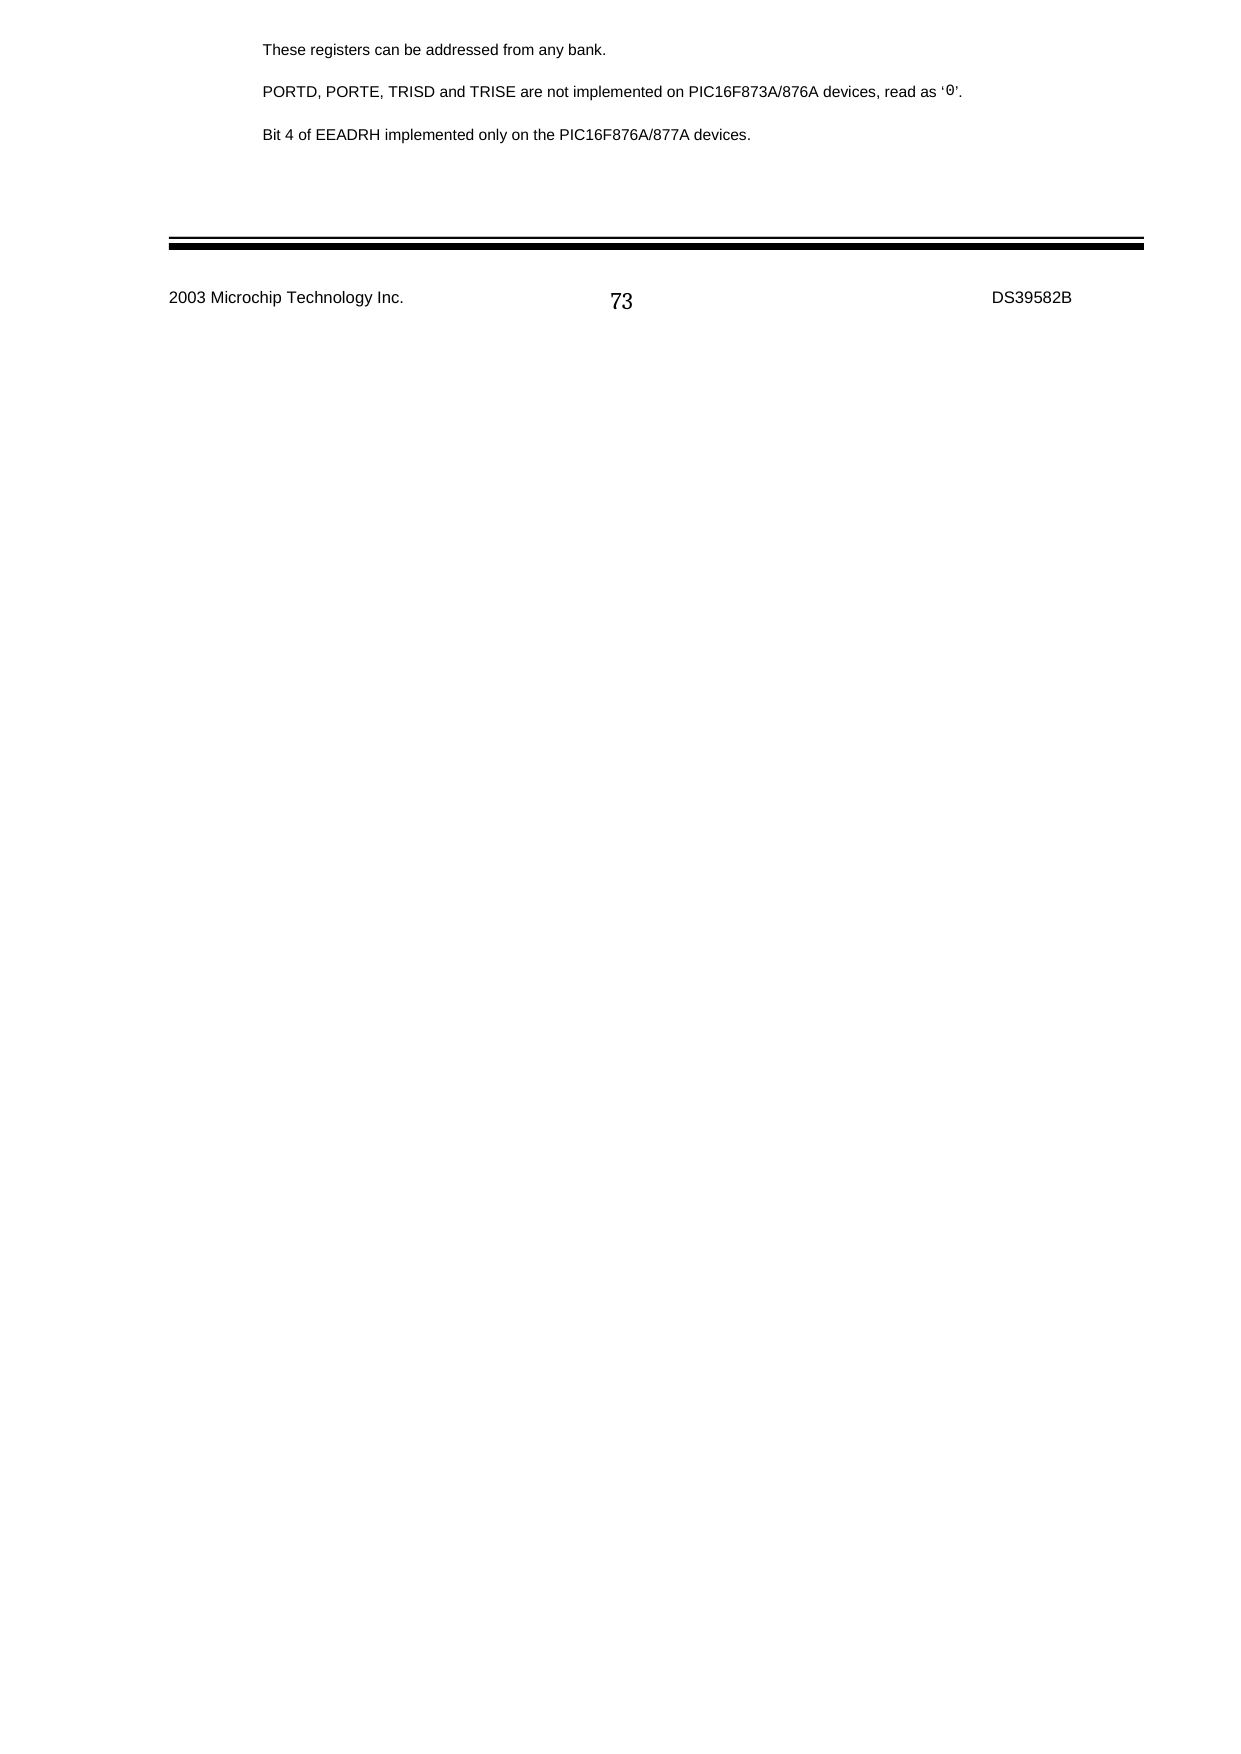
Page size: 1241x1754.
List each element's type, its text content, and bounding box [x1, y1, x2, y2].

picture [168, 243, 1144, 250]
text These registers can be addressed from any bank. [262, 41, 1119, 58]
text 2003 Microchip Technology Inc. 73 DS39582B [169, 288, 1119, 315]
text PORTD, PORTE, TRISD and TRISE are not implemented on PIC16F873A/876A devices, read as ‘0’. [262, 82, 1119, 102]
text Bit 4 of EEADRH implemented only on the PIC16F876A/877A devices. [262, 126, 1119, 144]
